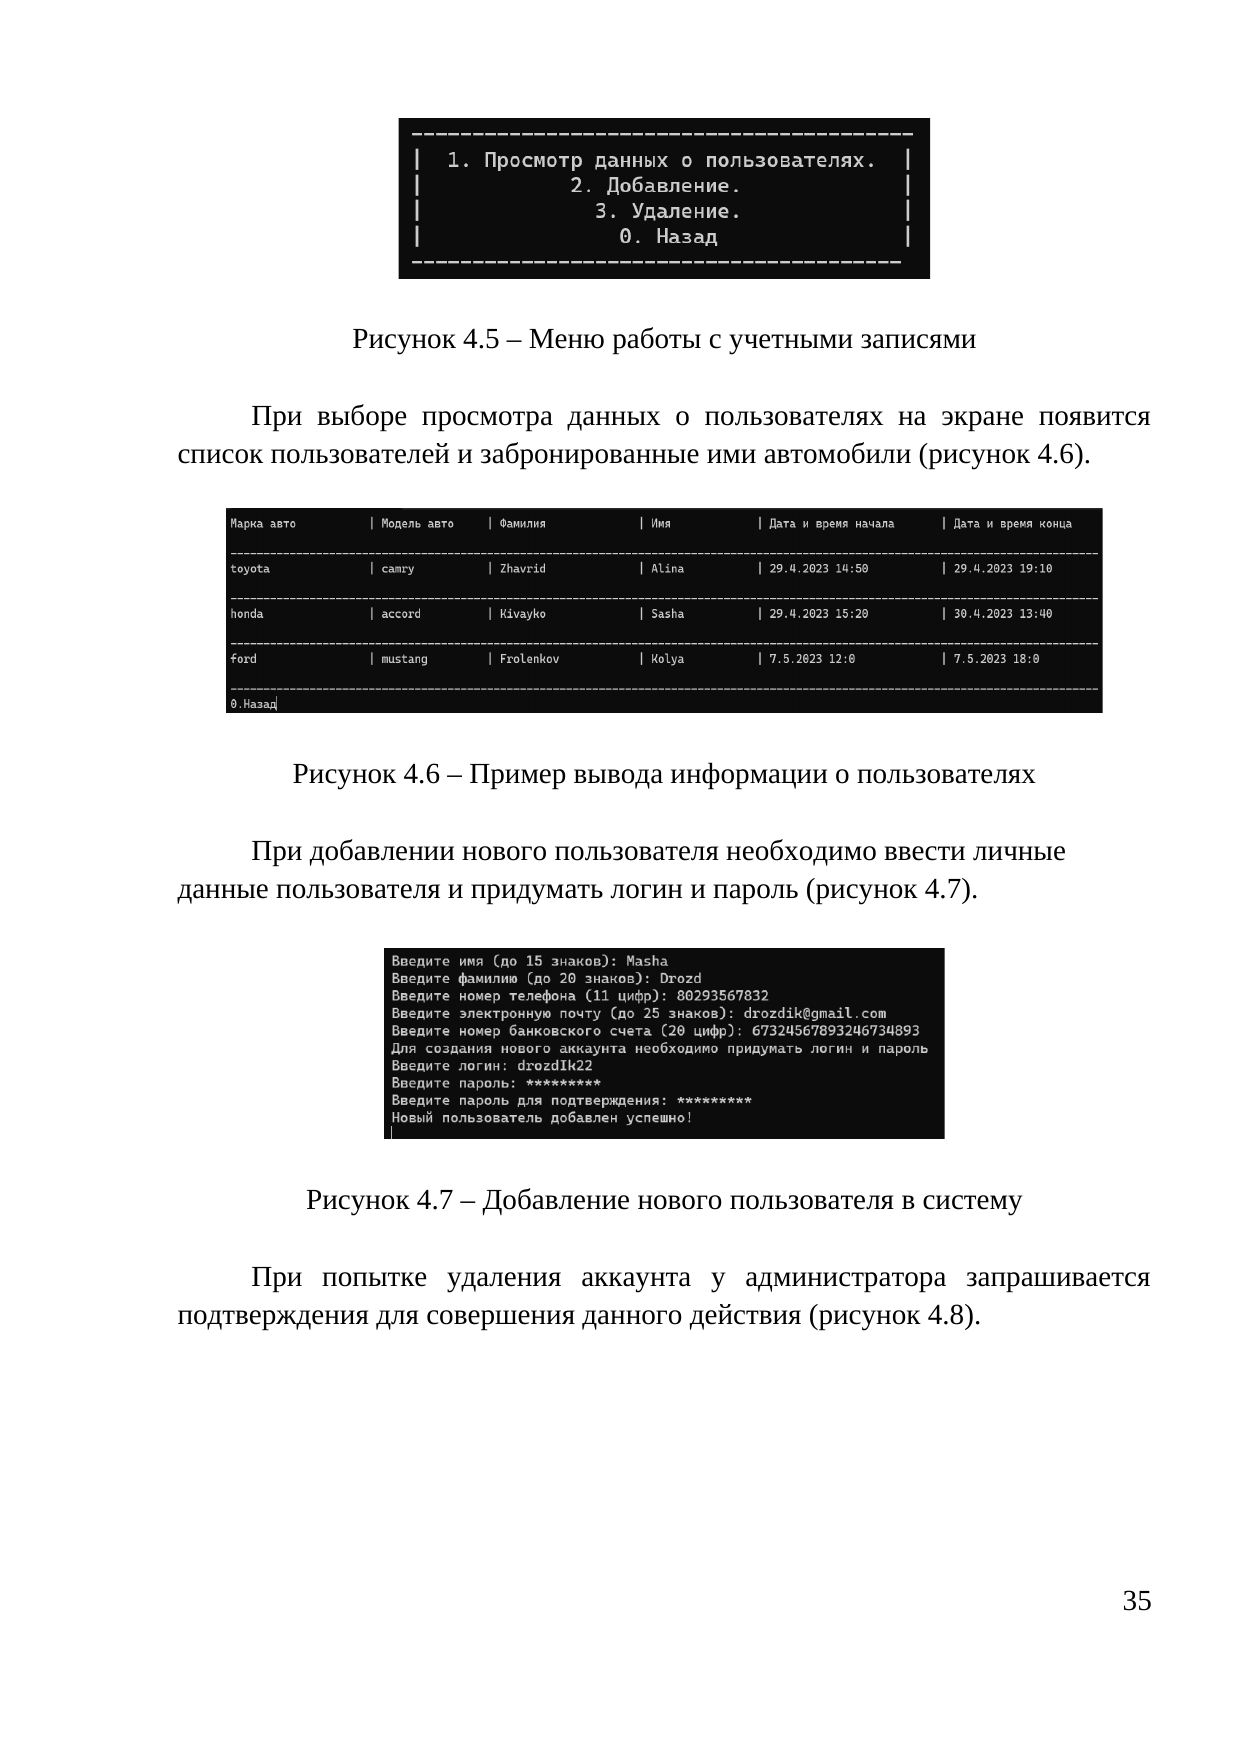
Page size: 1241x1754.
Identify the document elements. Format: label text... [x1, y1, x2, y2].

picture [398, 118, 931, 279]
picture [226, 508, 1103, 713]
text При выборе просмотра данных о пользователях на экране появится список пользователей и забронированные ими автомобили (рисунок 4.6). [177, 398, 1152, 470]
text Рисунок 4.6 – Пример вывода информации о пользователях [177, 756, 1152, 789]
picture [384, 948, 945, 1139]
text При добавлении нового пользователя необходимо ввести личные данные пользователя и придумать логин и пароль (рисунок 4.7). [177, 833, 1152, 905]
text Рисунок 4.5 – Меню работы с учетными записями [177, 321, 1152, 354]
text При попытке удаления аккаунта у администратора запрашивается подтверждения для совершения данного действия (рисунок 4.8). [177, 1259, 1152, 1331]
text Рисунок 4.7 – Добавление нового пользователя в систему [177, 1182, 1152, 1215]
